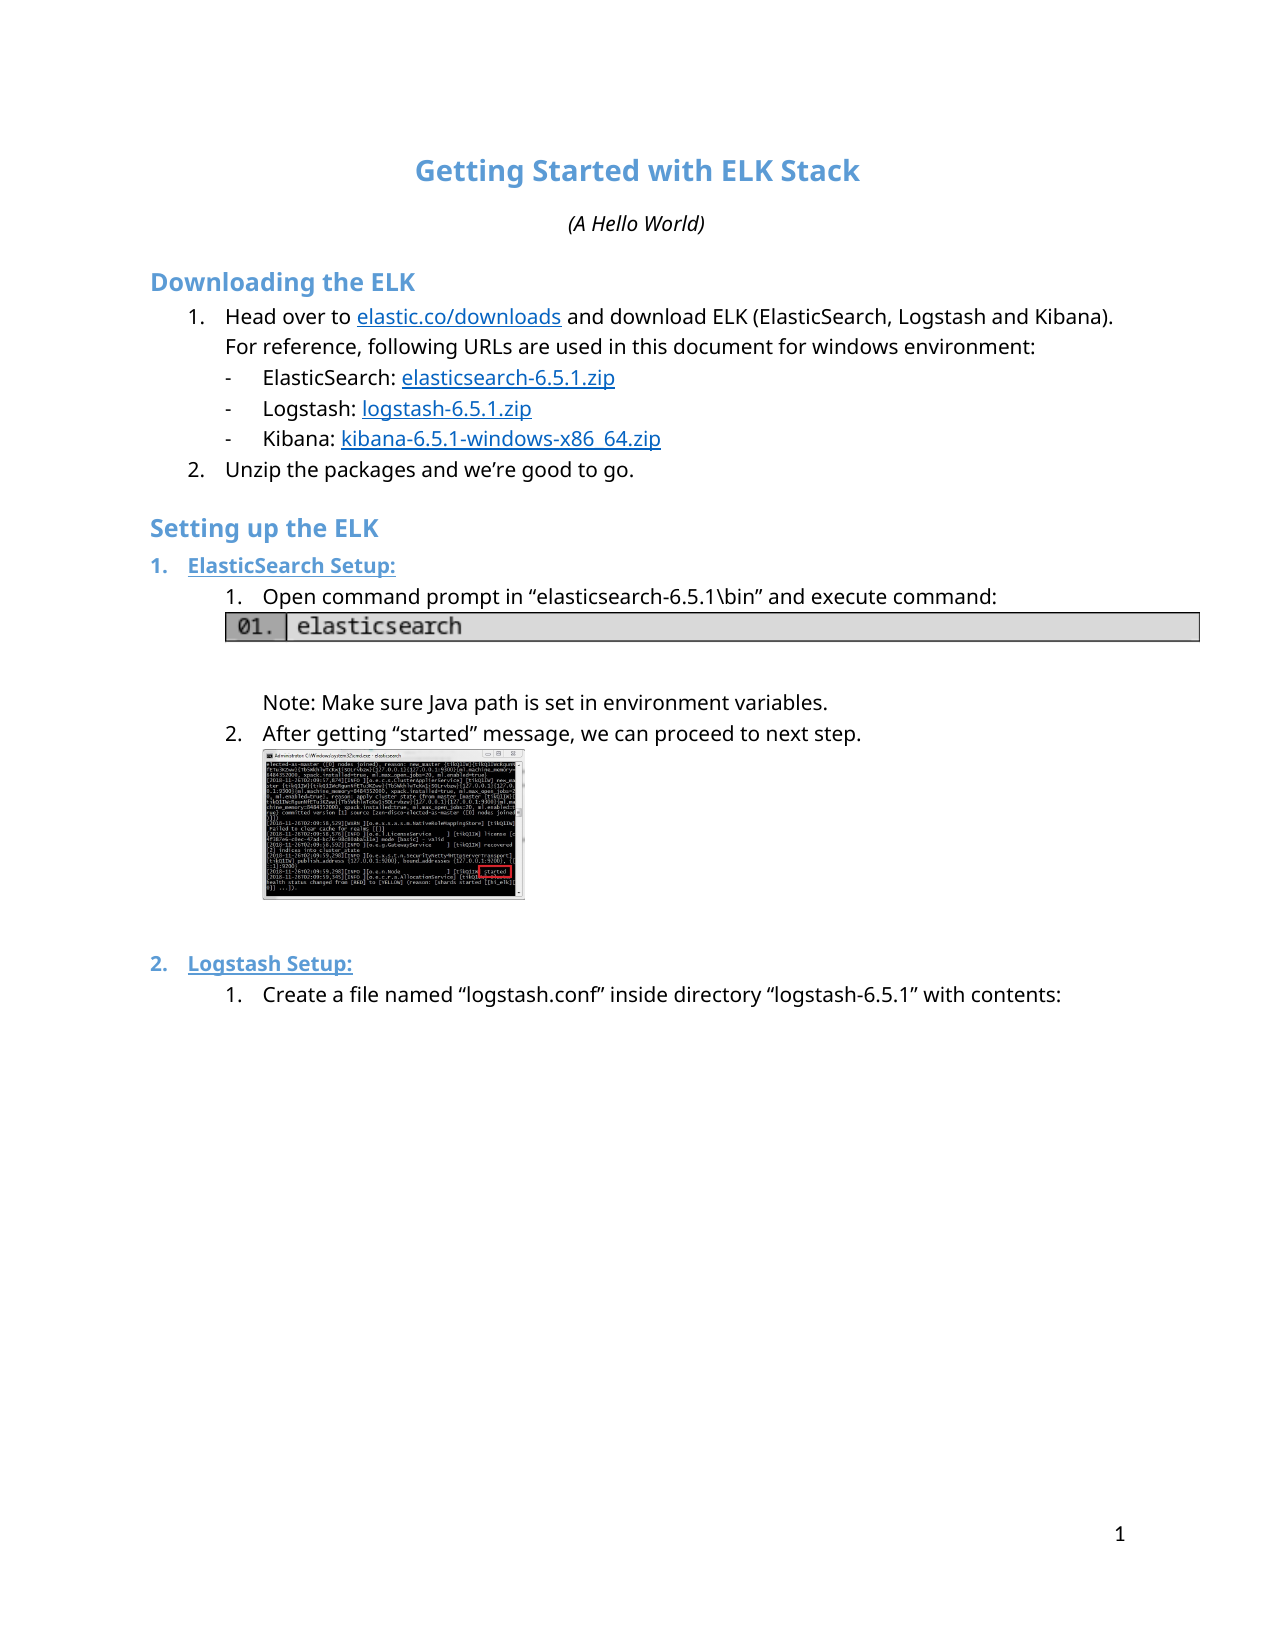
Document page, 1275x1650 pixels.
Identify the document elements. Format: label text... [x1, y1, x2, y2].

list Kibana: kibana-6.5.1-windows-x86_64.zip [225, 424, 1125, 453]
list Note: Make sure Java path is set in environment variables. [262, 688, 1125, 717]
text (A Hello World) [150, 209, 1125, 238]
list Unzip the packages and we’re good to go. [187, 455, 1125, 483]
list After getting “started” message, we can proceed to next step. [225, 719, 1125, 747]
list Open command prompt in “elasticsearch-6.5.1\bin” and execute command: [225, 582, 1125, 611]
subtitle Downloading the ELK [150, 265, 1125, 299]
subtitle Setting up the ELK [150, 511, 1125, 545]
list Head over to elastic.co/downloads and download ELK (ElasticSearch, Logstash and Kibana). [187, 302, 1125, 330]
list Create a file named “logstash.conf” inside directory “logstash-6.5.1” with contents: [225, 980, 1125, 1008]
list For reference, following URLs are used in this document for windows environment: [225, 332, 1125, 361]
list Logstash: logstash-6.5.1.zip [225, 394, 1125, 422]
subtitle Logstash Setup: [150, 949, 1125, 978]
list ElasticSearch: elasticsearch-6.5.1.zip [225, 363, 1125, 392]
subtitle ElasticSearch Setup: [150, 552, 1125, 580]
picture [262, 749, 525, 900]
text Getting Started with ELK Stack [150, 150, 1125, 190]
